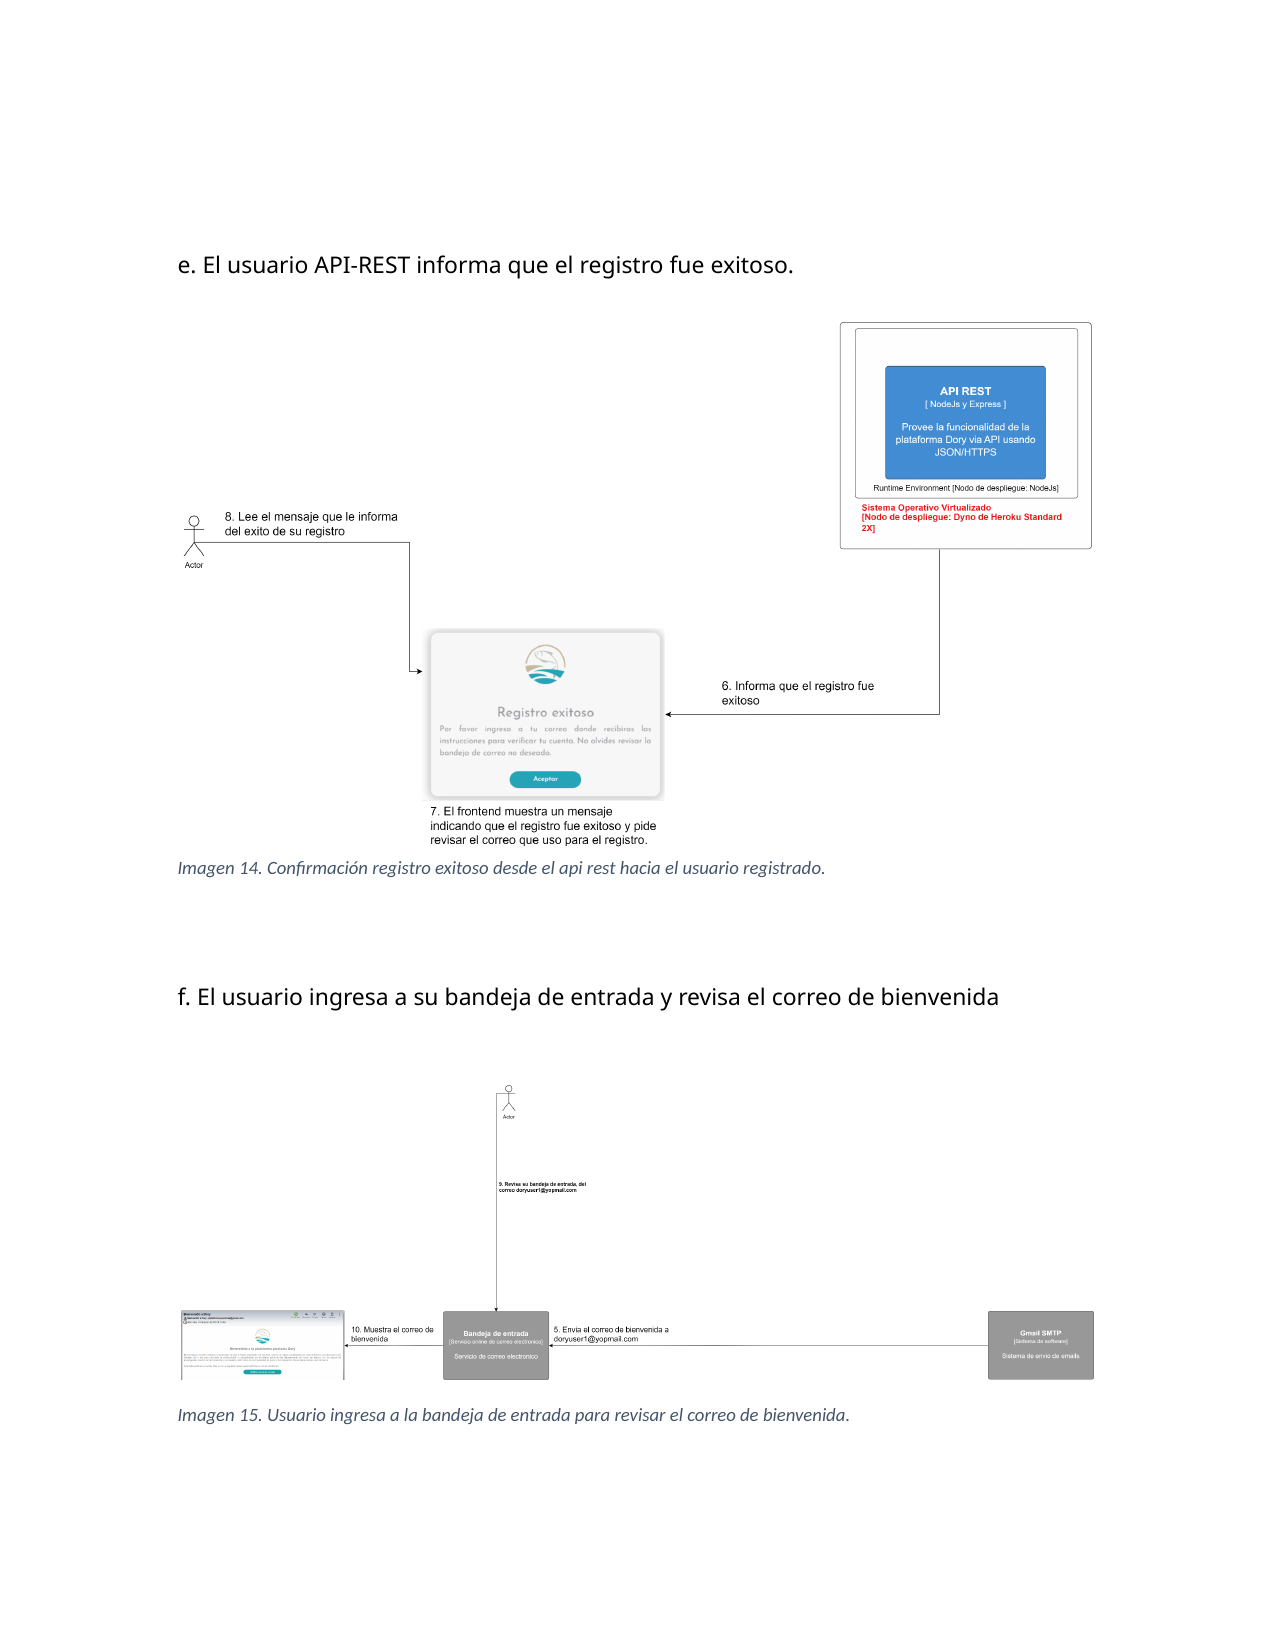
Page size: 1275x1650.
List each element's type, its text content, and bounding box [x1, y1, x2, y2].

text f. El usuario ingresa a su bandeja de entrada y revisa el correo de bienvenida [177, 981, 1098, 1012]
picture [177, 316, 1098, 855]
text Imagen 15. Usuario ingresa a la bandeja de entrada para revisar el correo de bienvenida. [177, 1403, 1098, 1426]
text e. El usuario API-REST informa que el registro fue exitoso. [177, 249, 1098, 280]
picture [177, 1081, 1098, 1385]
text Imagen 14. Confirmación registro exitoso desde el api rest hacia el usuario registrado. [177, 856, 1098, 879]
